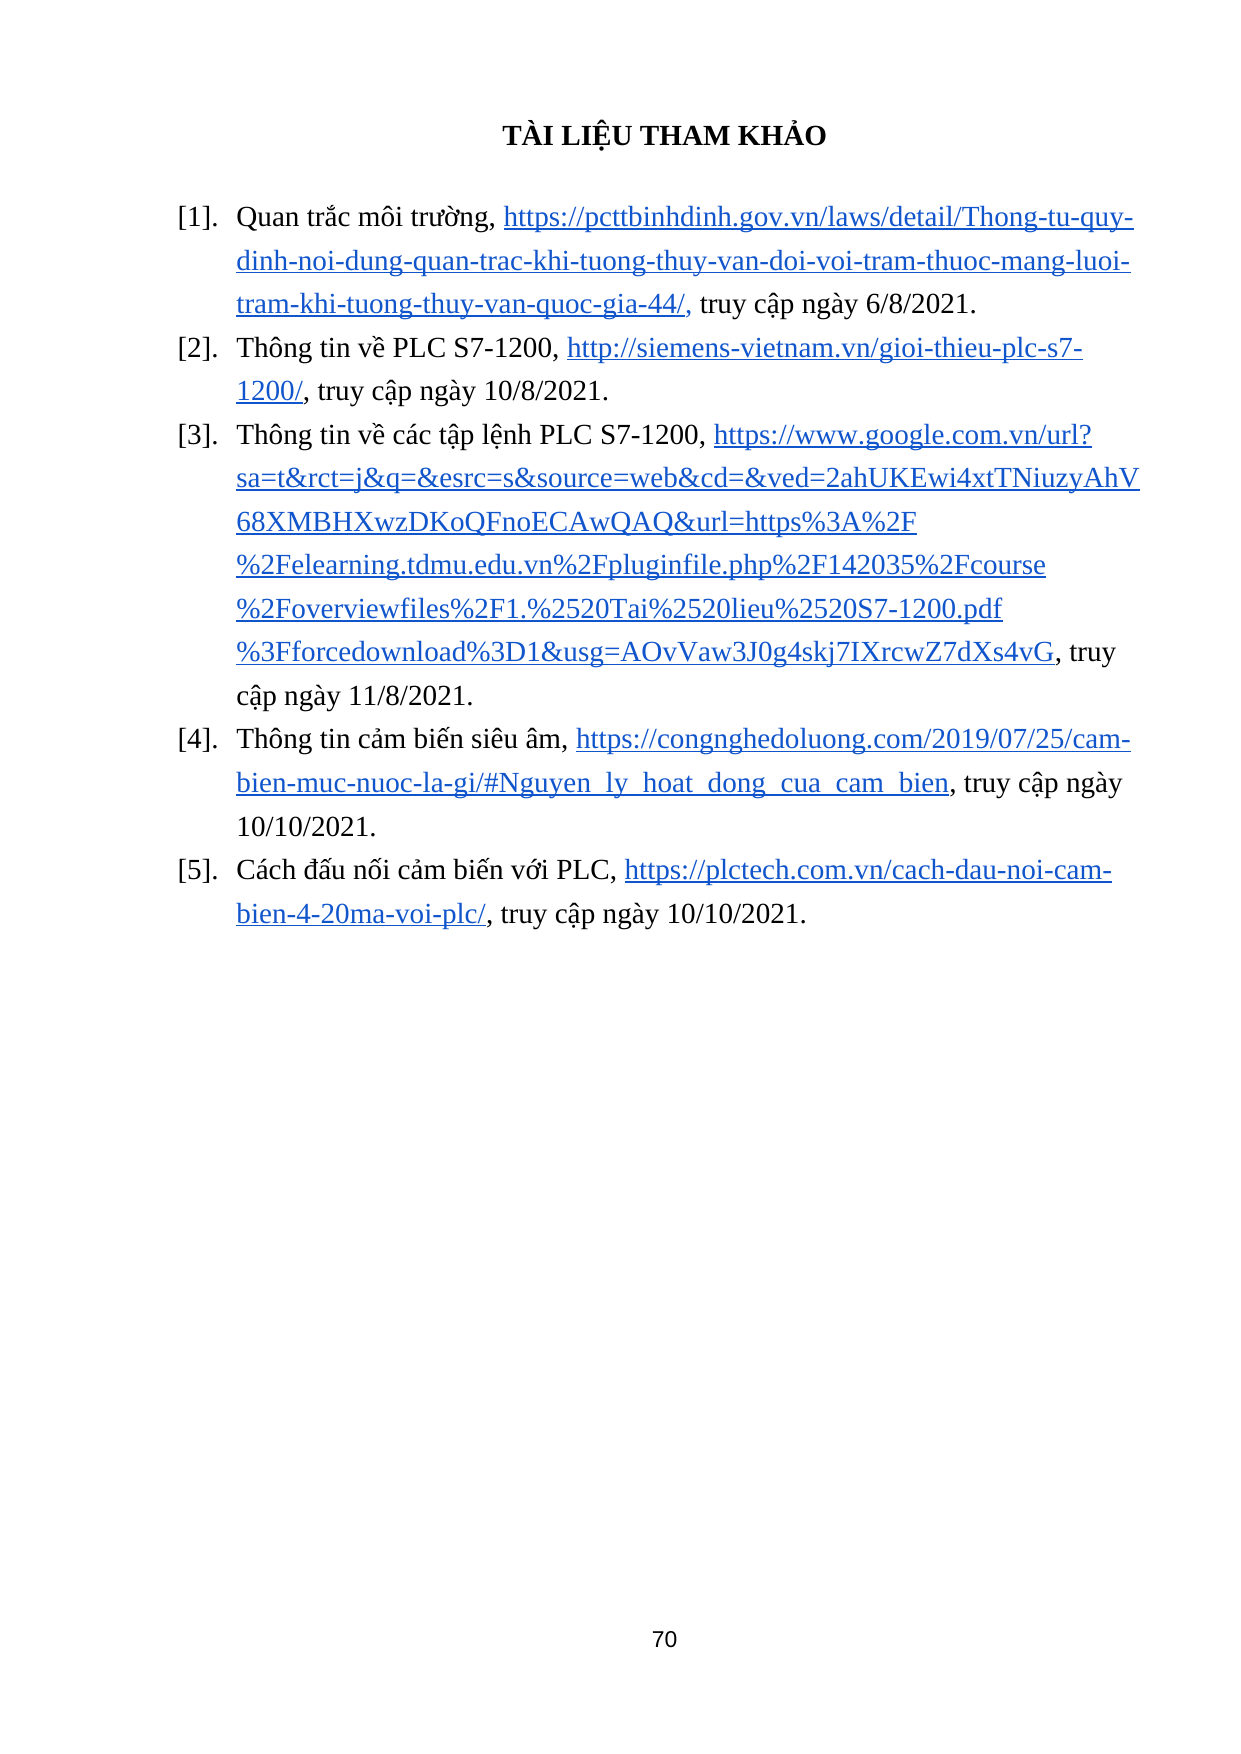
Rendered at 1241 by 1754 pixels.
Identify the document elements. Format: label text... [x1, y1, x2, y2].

text [5]. Cách đấu nối cảm biến với PLC, https://plctech.com.vn/cach-dau-noi-cam-bien-4-20ma-voi-plc/, truy cập ngày 10/10/2021. [177, 852, 1152, 929]
text [3]. Thông tin về các tập lệnh PLC S7-1200, https://www.google.com.vn/url?sa=t&rct=j&q=&esrc=s&source=web&cd=&ved=2ahUKEwi4xtTNiuzyAhV68XMBHXwzDKoQFnoECAwQAQ&url=https%3A%2F%2Felearning.tdmu.edu.vn%2Fpluginfile.php%2F142035%2Fcourse%2Foverviewfiles%2F1.%2520Tai%2520lieu%2520S7-1200.pdf%3Fforcedownload%3D1&usg=AOvVaw3J0g4skj7IXrcwZ7dXs4vG, truy cập ngày 11/8/2021. [177, 417, 1152, 712]
text [2]. Thông tin về PLC S7-1200, http://siemens-vietnam.vn/gioi-thieu-plc-s7-1200/, truy cập ngày 10/8/2021. [177, 330, 1152, 407]
text [1]. Quan trắc môi trường, https://pcttbinhdinh.gov.vn/laws/detail/Thong-tu-quy-dinh-noi-dung-quan-trac-khi-tuong-thuy-van-doi-voi-tram-thuoc-mang-luoi-tram-khi-tuong-thuy-van-quoc-gia-44/, truy cập ngày 6/8/2021. [177, 199, 1152, 320]
text [4]. Thông tin cảm biến siêu âm, https://congnghedoluong.com/2019/07/25/cam-bien-muc-nuoc-la-gi/#Nguyen_ly_hoat_dong_cua_cam_bien, truy cập ngày 10/10/2021. [177, 722, 1152, 842]
text TÀI LIỆU THAM KHẢO [177, 118, 1152, 152]
